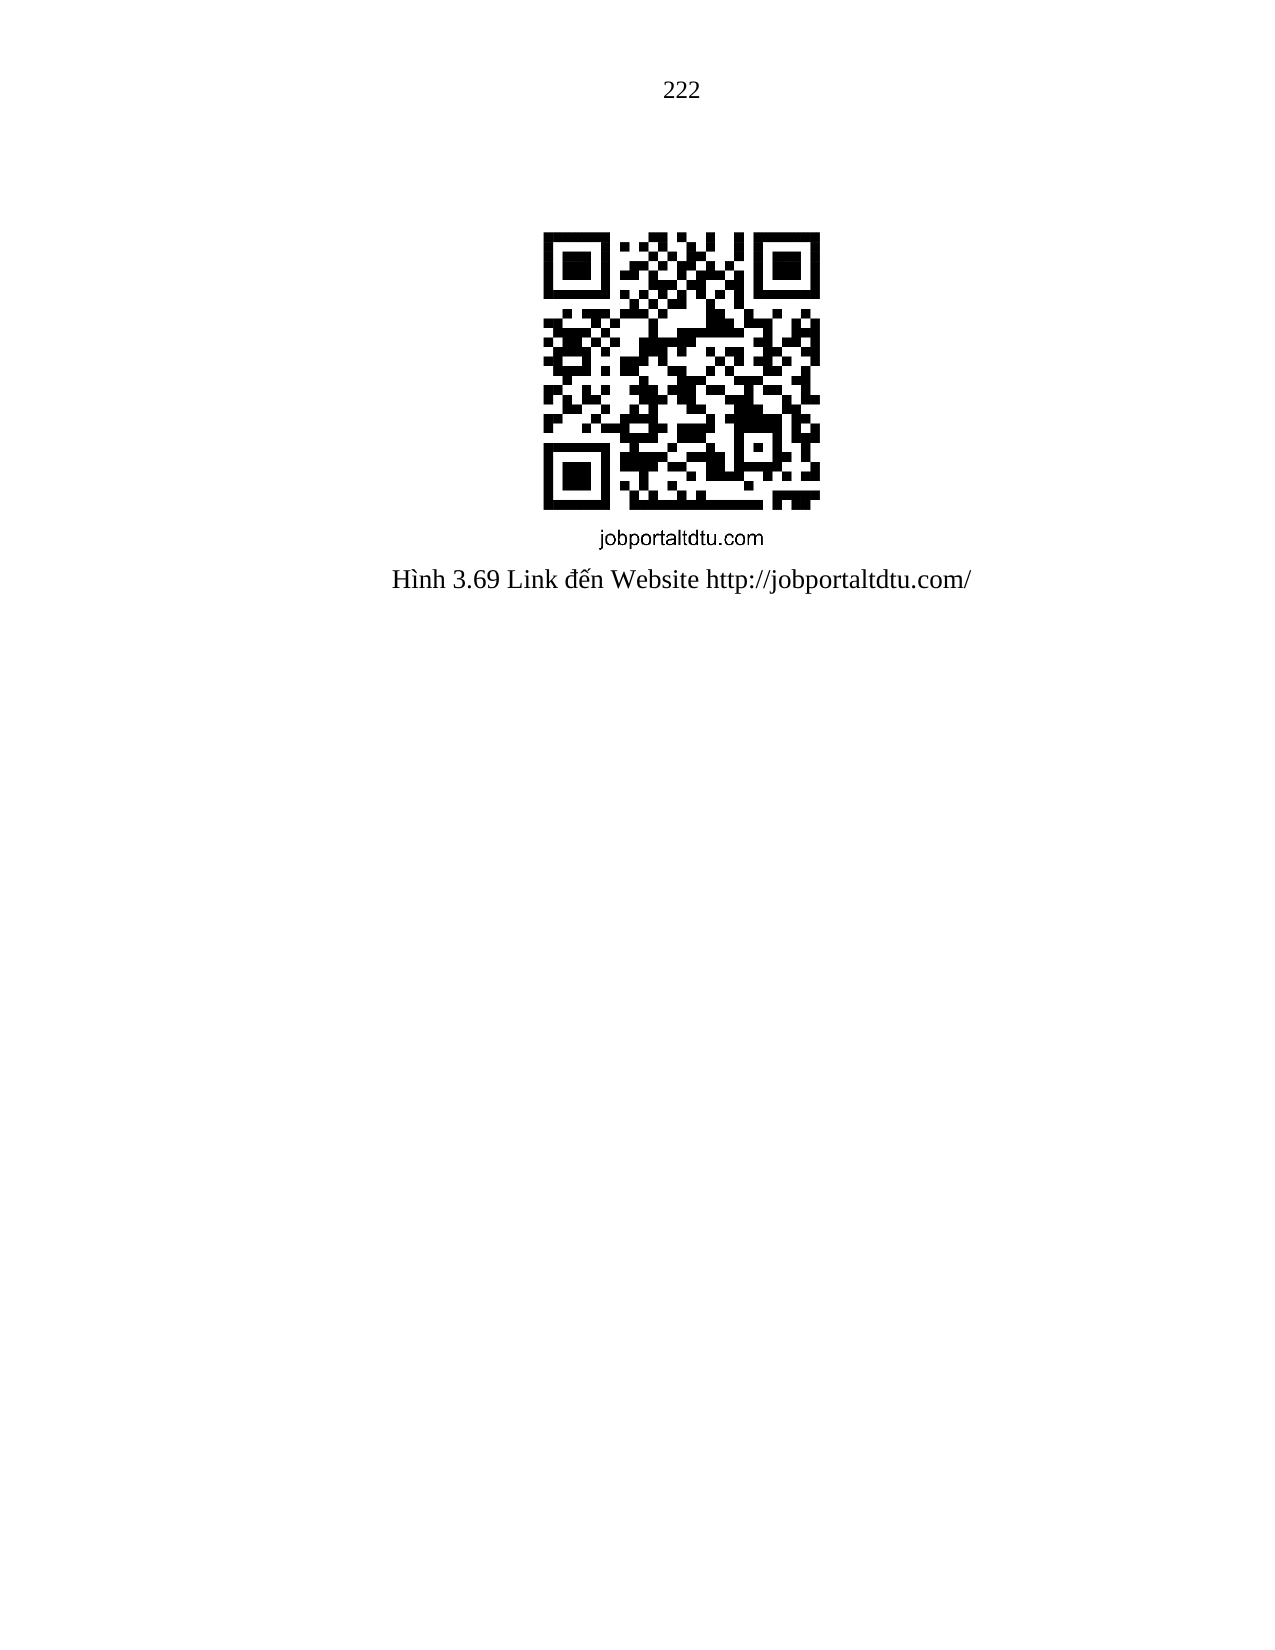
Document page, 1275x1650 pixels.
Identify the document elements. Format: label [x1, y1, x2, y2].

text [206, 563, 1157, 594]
picture [503, 206, 860, 564]
